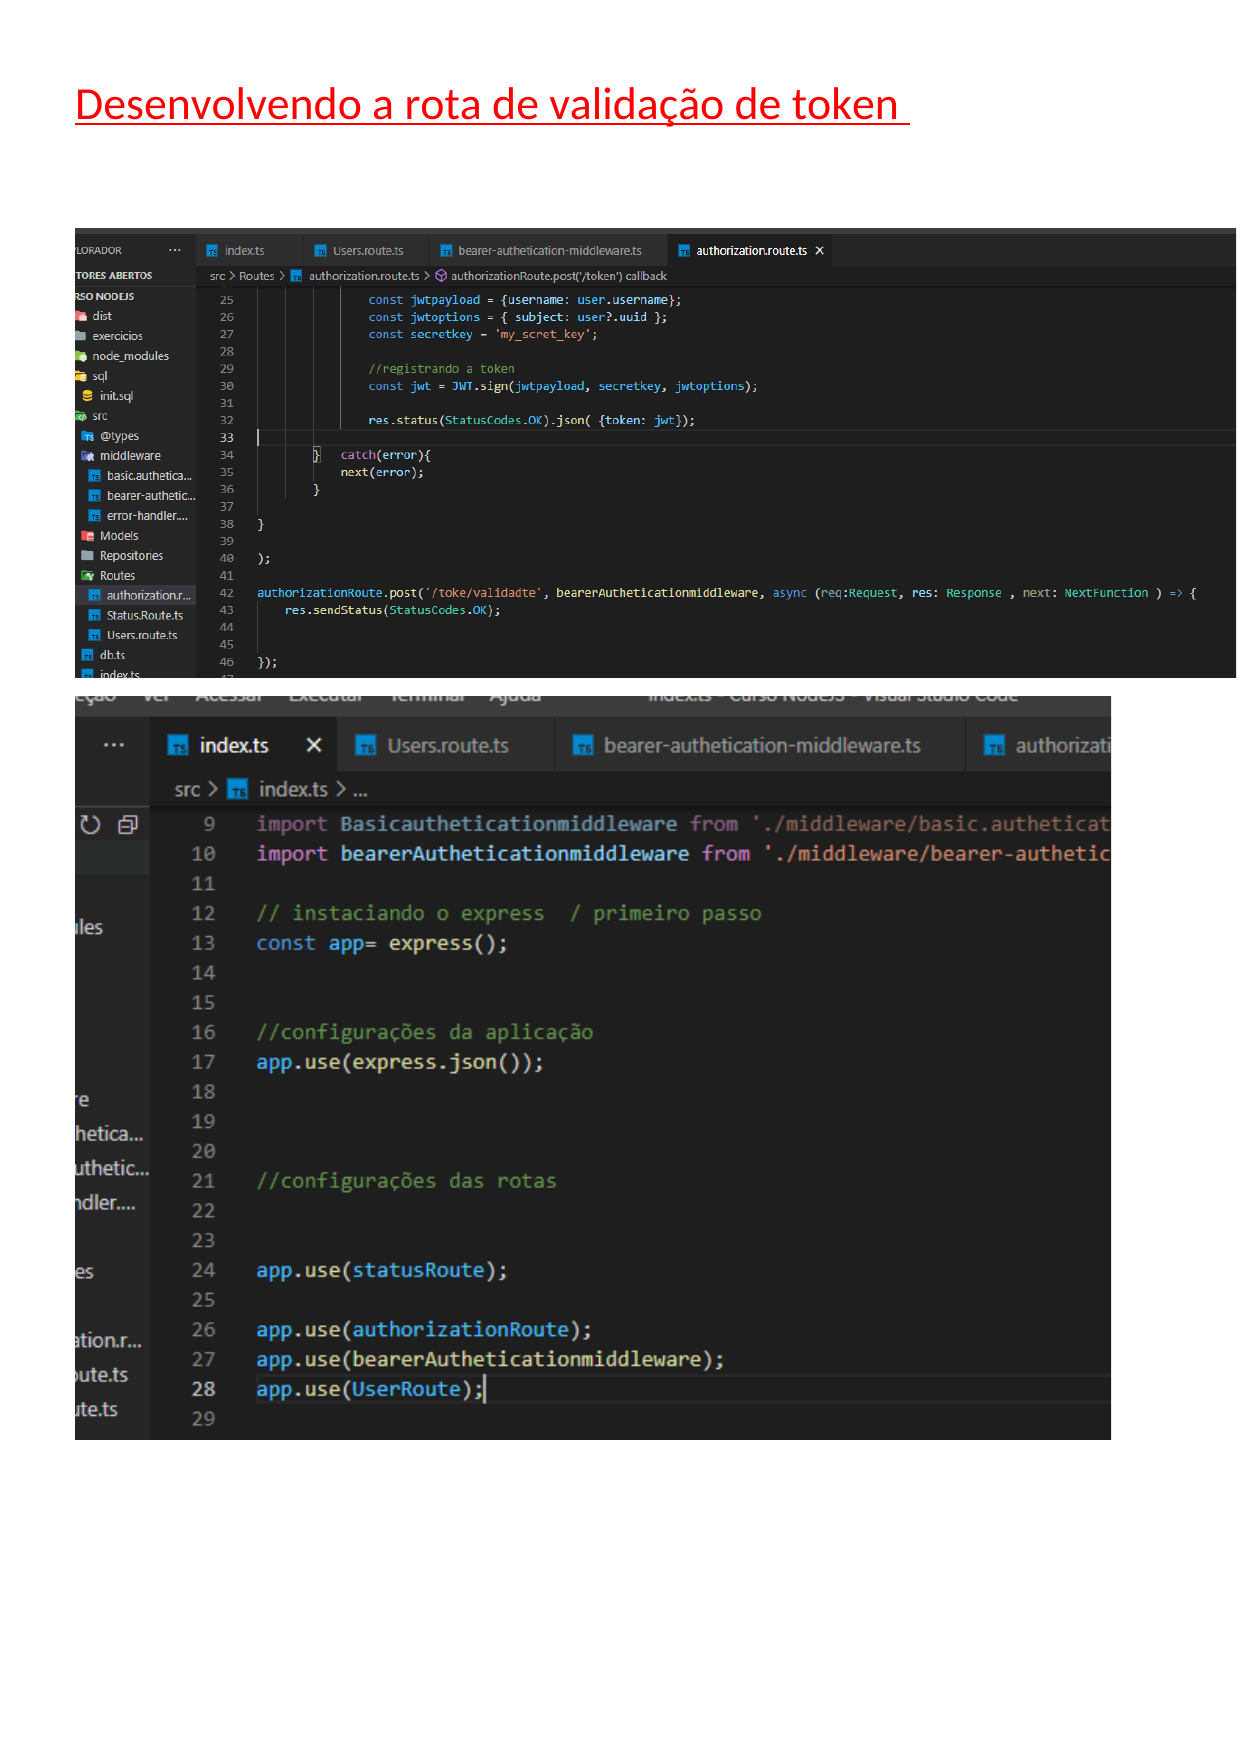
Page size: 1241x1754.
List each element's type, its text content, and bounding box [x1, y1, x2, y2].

picture [75, 696, 1112, 1440]
text Desenvolvendo a rota de validação de token [75, 75, 1165, 131]
picture [75, 228, 1237, 678]
